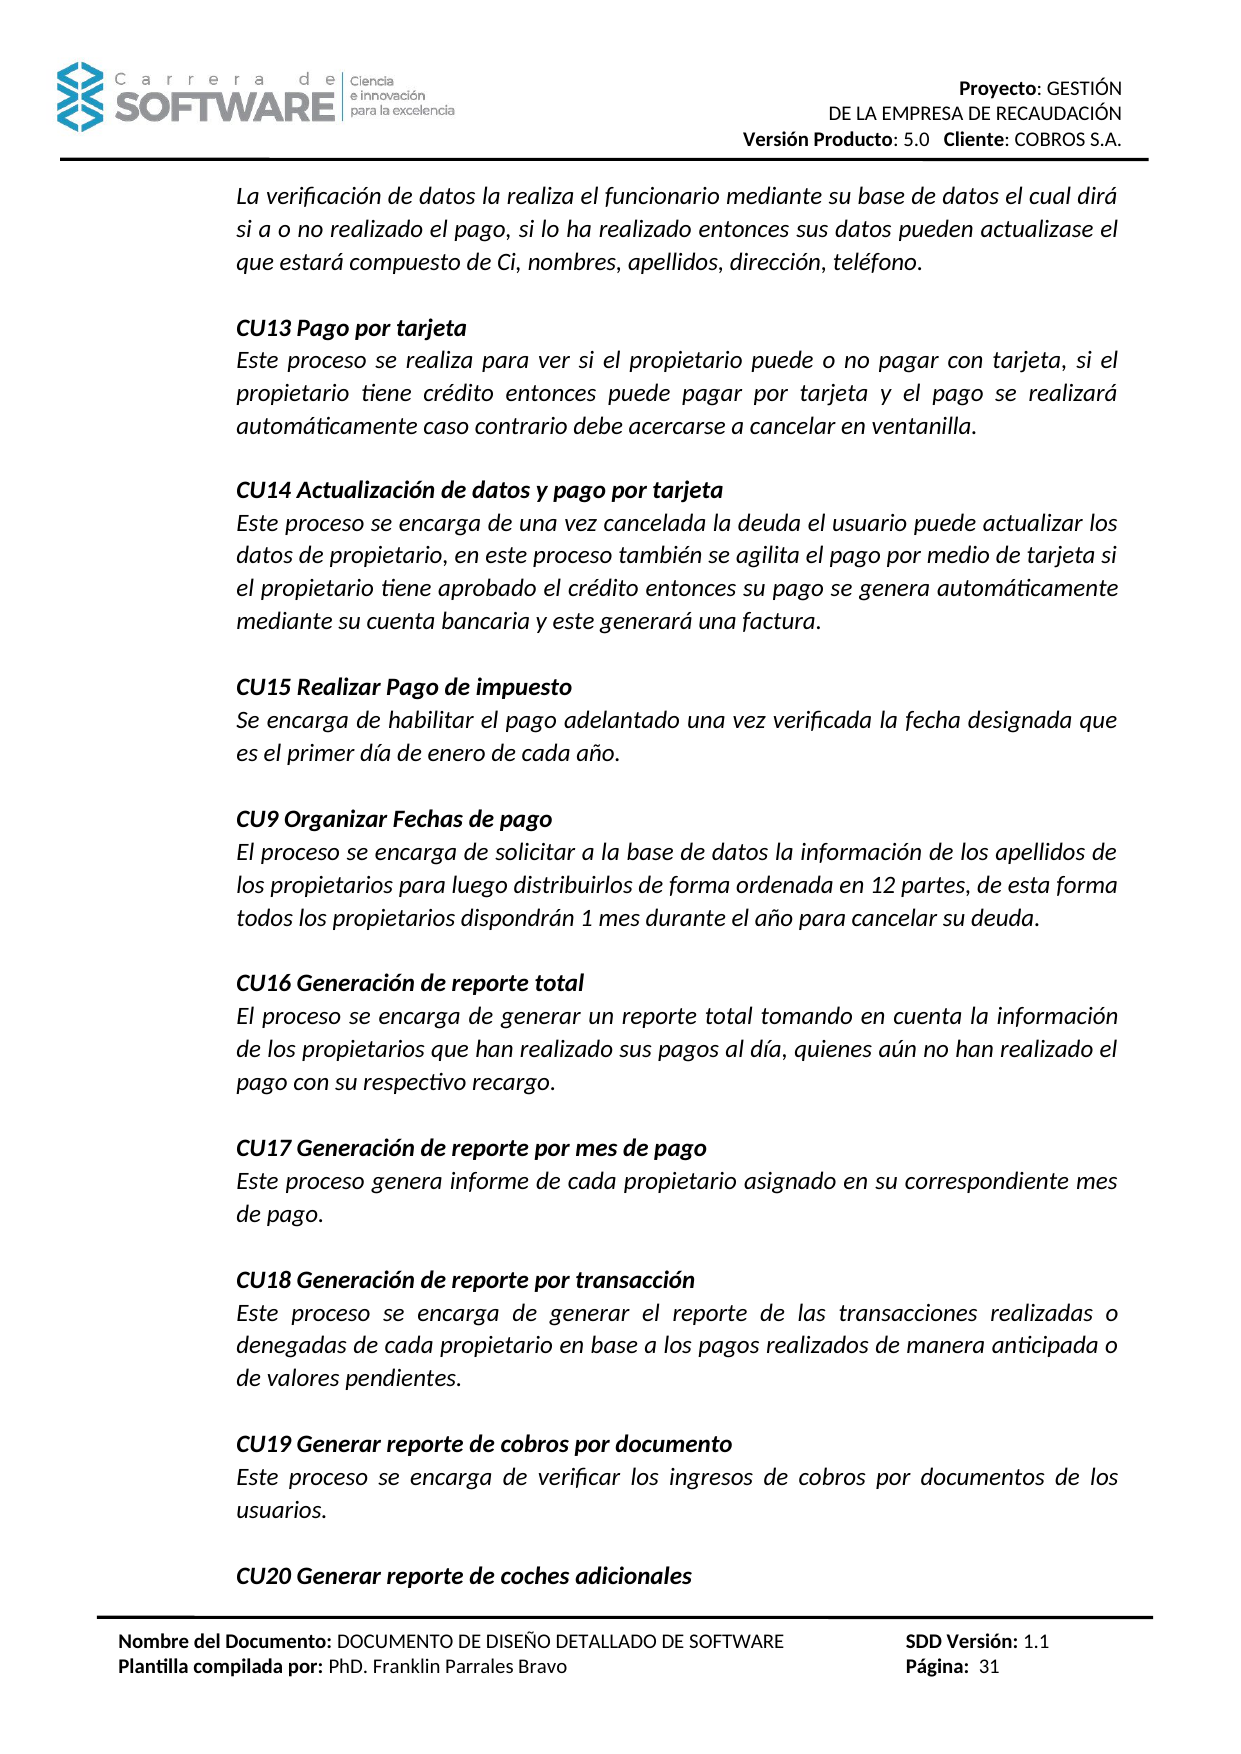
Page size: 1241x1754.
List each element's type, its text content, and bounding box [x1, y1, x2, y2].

text Este proceso se encarga de generar el reporte de las transacciones realizadas o denegadas de cada propietario en base a los pagos realizados de manera anticipada o de valores pendientes. [236, 1297, 1122, 1393]
text CU20 Generar reporte de coches adicionales [236, 1560, 1122, 1591]
text El proceso se encarga de solicitar a la base de datos la información de los apellidos de los propietarios para luego distribuirlos de forma ordenada en 12 partes, de esta forma todos los propietarios dispondrán 1 mes durante el año para cancelar su deuda. [236, 836, 1122, 932]
text Este proceso se encarga de verificar los ingresos de cobros por documentos de los usuarios. [236, 1461, 1122, 1525]
picture [46, 46, 461, 154]
text CU14 Actualización de datos y pago por tarjeta [236, 474, 1122, 504]
text El proceso se encarga de generar un reporte total tomando en cuenta la información de los propietarios que han realizado sus pagos al día, quienes aún no han realizado el pago con su respectivo recargo. [236, 1001, 1122, 1097]
text Este proceso se encarga de una vez cancelada la deuda el usuario puede actualizar los datos de propietario, en este proceso también se agilita el pago por medio de tarjeta si el propietario tiene aprobado el crédito entonces su pago se genera automáticamente mediante su cuenta bancaria y este generará una factura. [236, 507, 1122, 636]
text Este proceso genera informe de cada propietario asignado en su correspondiente mes de pago. [236, 1165, 1122, 1228]
text Se encarga de habilitar el pago adelantado una vez verificada la fecha designada que es el primer día de enero de cada año. [236, 704, 1122, 768]
text CU17 Generación de reporte por mes de pago [236, 1132, 1122, 1163]
text CU16 Generación de reporte total [236, 968, 1122, 998]
text CU13 Pago por tarjeta [236, 312, 1122, 342]
text CU18 Generación de reporte por transacción [236, 1264, 1122, 1294]
text CU19 Generar reporte de cobros por documento [236, 1428, 1122, 1459]
text CU15 Realizar Pago de impuesto [236, 671, 1122, 702]
text Este proceso se realiza para ver si el propietario puede o no pagar con tarjeta, si el propietario tiene crédito entonces puede pagar por tarjeta y el pago se realizará automáticamente caso contrario debe acercarse a cancelar en ventanilla. [236, 344, 1122, 441]
text CU9 Organizar Fechas de pago [236, 803, 1122, 833]
text La verificación de datos la realiza el funcionario mediante su base de datos el cual dirá si a o no realizado el pago, si lo ha realizado entonces sus datos pueden actualizase el que estará compuesto de Ci, nombres, apellidos, dirección, teléfono. [236, 180, 1122, 276]
